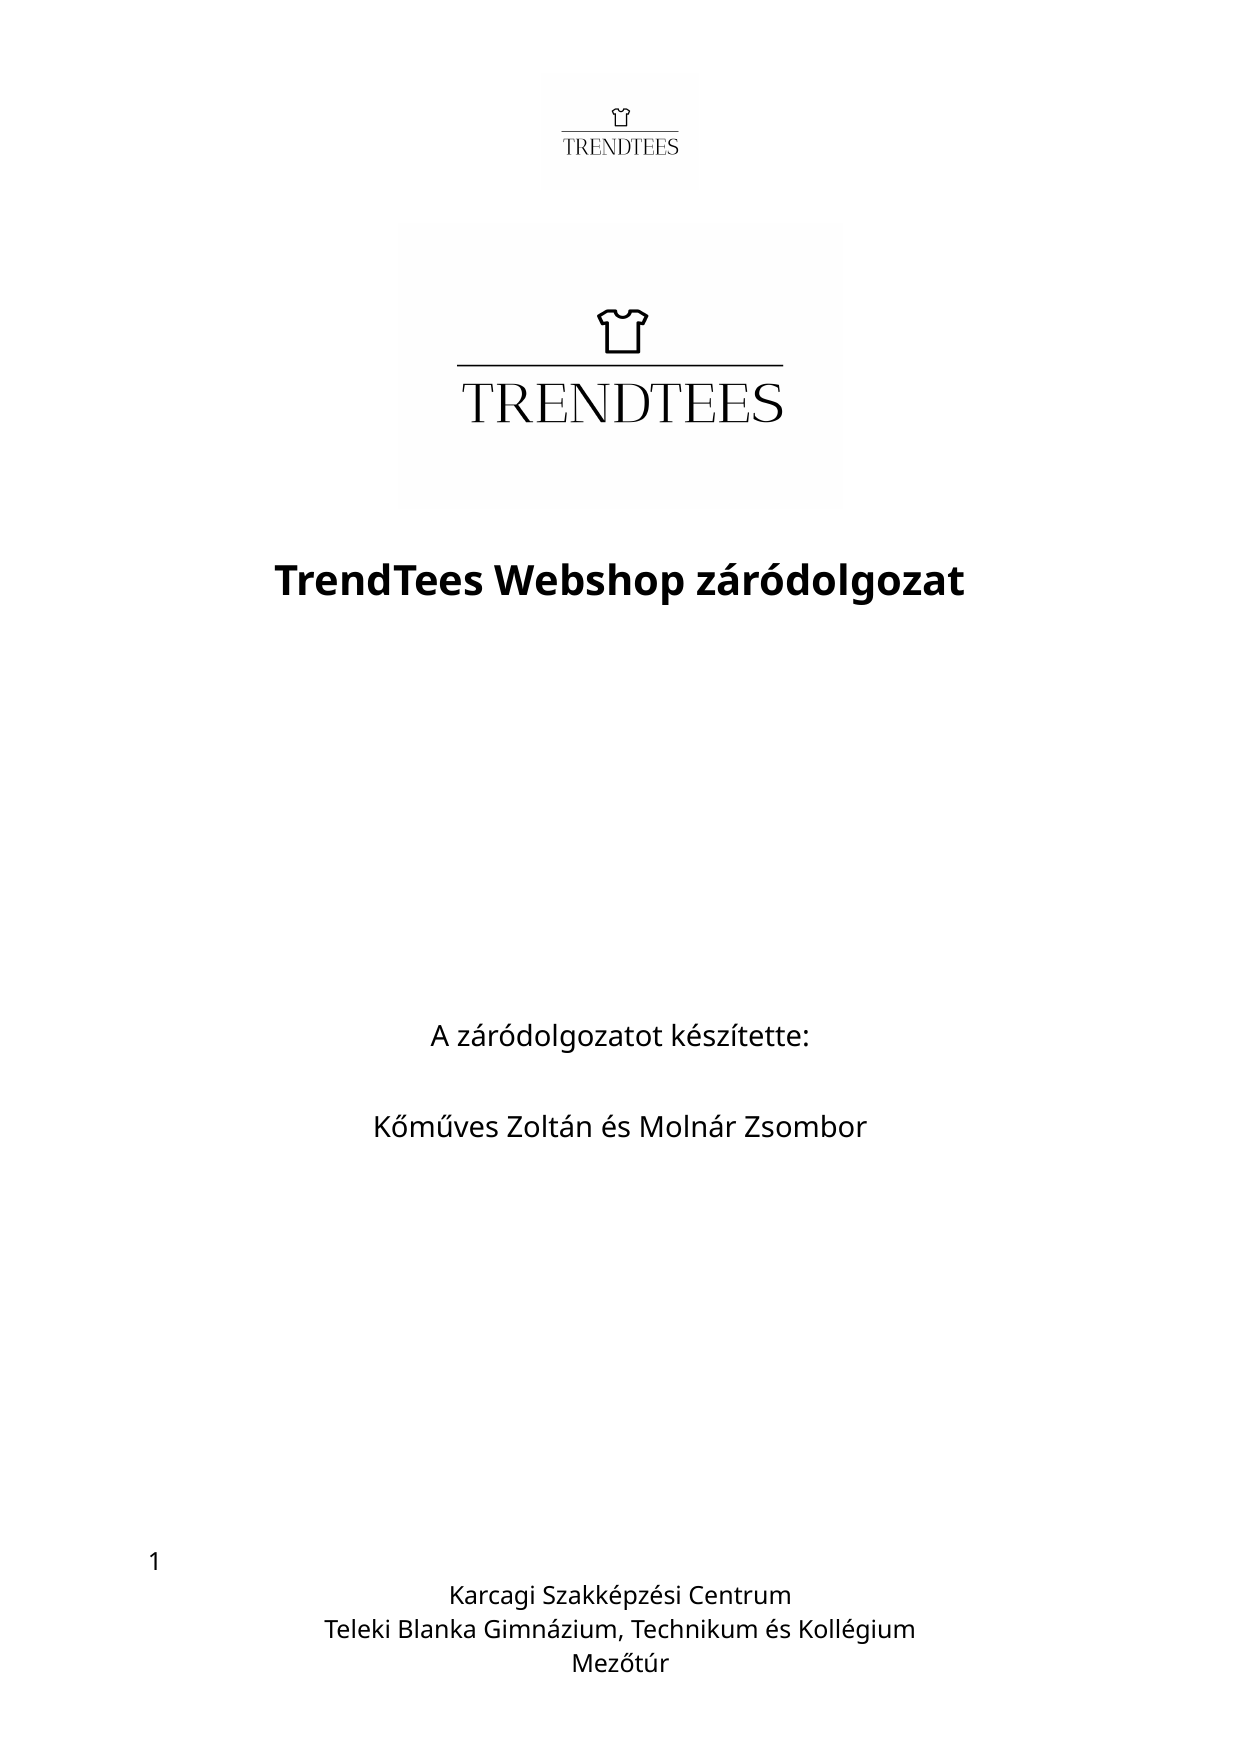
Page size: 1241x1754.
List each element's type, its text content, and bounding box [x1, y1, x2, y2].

subtitle TrendTees Webshop záródolgozat [148, 551, 1093, 607]
picture [541, 73, 700, 190]
text A záródolgozatot készítette: Kőműves Zoltán és Molnár Zsombor [148, 1015, 1093, 1146]
picture [397, 223, 843, 509]
